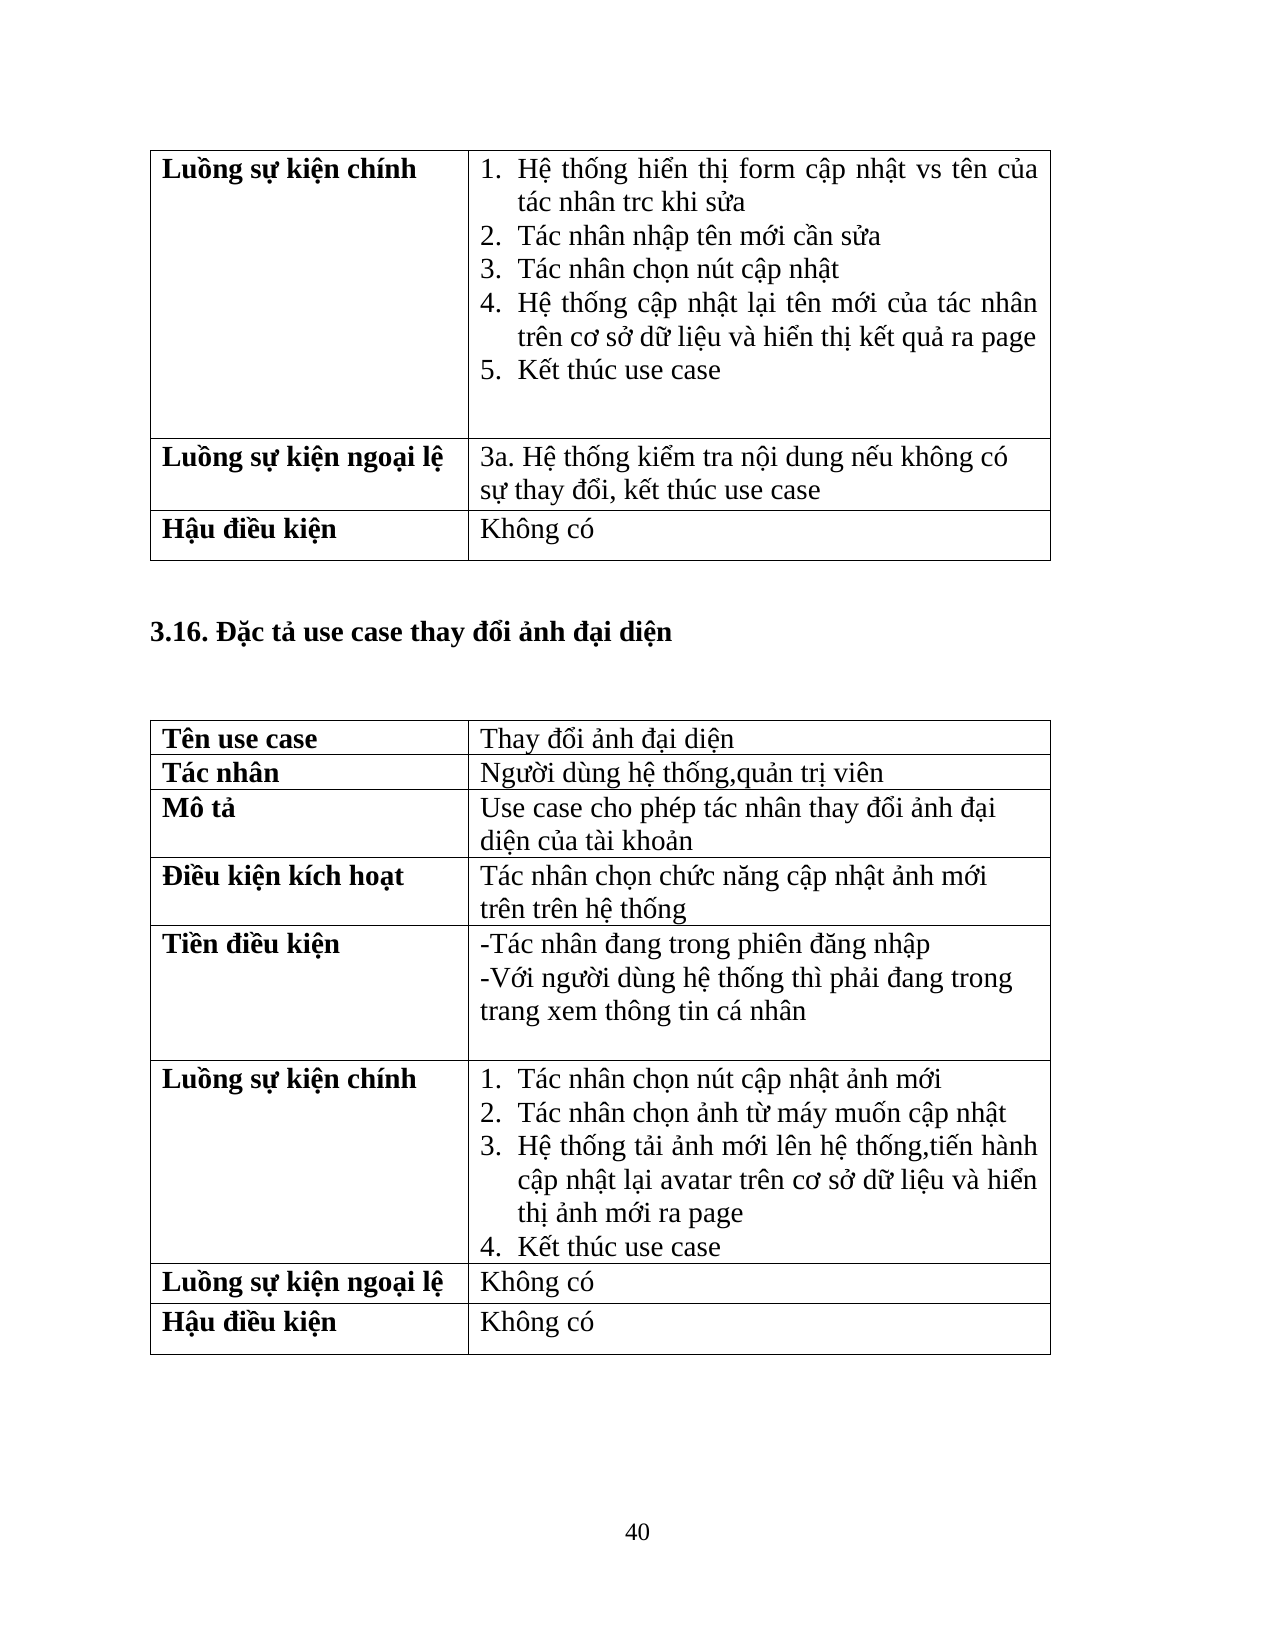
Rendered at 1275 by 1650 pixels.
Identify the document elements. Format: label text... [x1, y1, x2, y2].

table_header Tên use case [151, 721, 468, 754]
table_cell Luồng sự kiện ngoại lệ [151, 439, 468, 510]
table_cell Mô tả [151, 790, 468, 857]
table_cell Tiền điều kiện [151, 926, 468, 1060]
table_cell Hệ thống hiển thị form cập nhật vs tên của tác nhân trc khi sửa Tác nhân nhập tên mới cần sửa Tác nhân chọn nút cập nhật Hệ thống cập nhật lại tên mới của tác nhân trên cơ sở dữ liệu và hiển thị kết quả ra page Kết thúc use case [469, 151, 1050, 438]
table_cell Hậu điều kiện [151, 1304, 468, 1353]
table_cell -Tác nhân đang trong phiên đăng nhập -Với người dùng hệ thống thì phải đang trong trang xem thông tin cá nhân [469, 926, 1050, 1060]
table_cell Luồng sự kiện chính [151, 1061, 468, 1263]
table_cell Hậu điều kiện [151, 511, 468, 560]
table_cell Không có [469, 511, 1050, 560]
table_cell Use case cho phép tác nhân thay đổi ảnh đại diện của tài khoản [469, 790, 1050, 857]
table_cell Luồng sự kiện ngoại lệ [151, 1264, 468, 1303]
table_cell Người dùng hệ thống,quản trị viên [469, 755, 1050, 789]
table_cell Không có [469, 1304, 1050, 1353]
table_cell 3a. Hệ thống kiểm tra nội dung nếu không có sự thay đổi, kết thúc use case [469, 439, 1050, 510]
table_cell Không có [469, 1264, 1050, 1303]
text 3.16. Đặc tả use case thay đổi ảnh đại diện [150, 614, 1125, 648]
table_cell Tác nhân chọn nút cập nhật ảnh mới Tác nhân chọn ảnh từ máy muốn cập nhật Hệ thống tải ảnh mới lên hệ thống,tiến hành cập nhật lại avatar trên cơ sở dữ liệu và hiển thị ảnh mới ra page Kết thúc use case [469, 1061, 1050, 1263]
table_cell Tác nhân chọn chức năng cập nhật ảnh mới trên trên hệ thống [469, 858, 1050, 925]
table_cell Luồng sự kiện chính [151, 151, 468, 438]
table_header Thay đổi ảnh đại diện [469, 721, 1050, 754]
table_cell Điều kiện kích hoạt [151, 858, 468, 925]
table_cell Tác nhân [151, 755, 468, 789]
